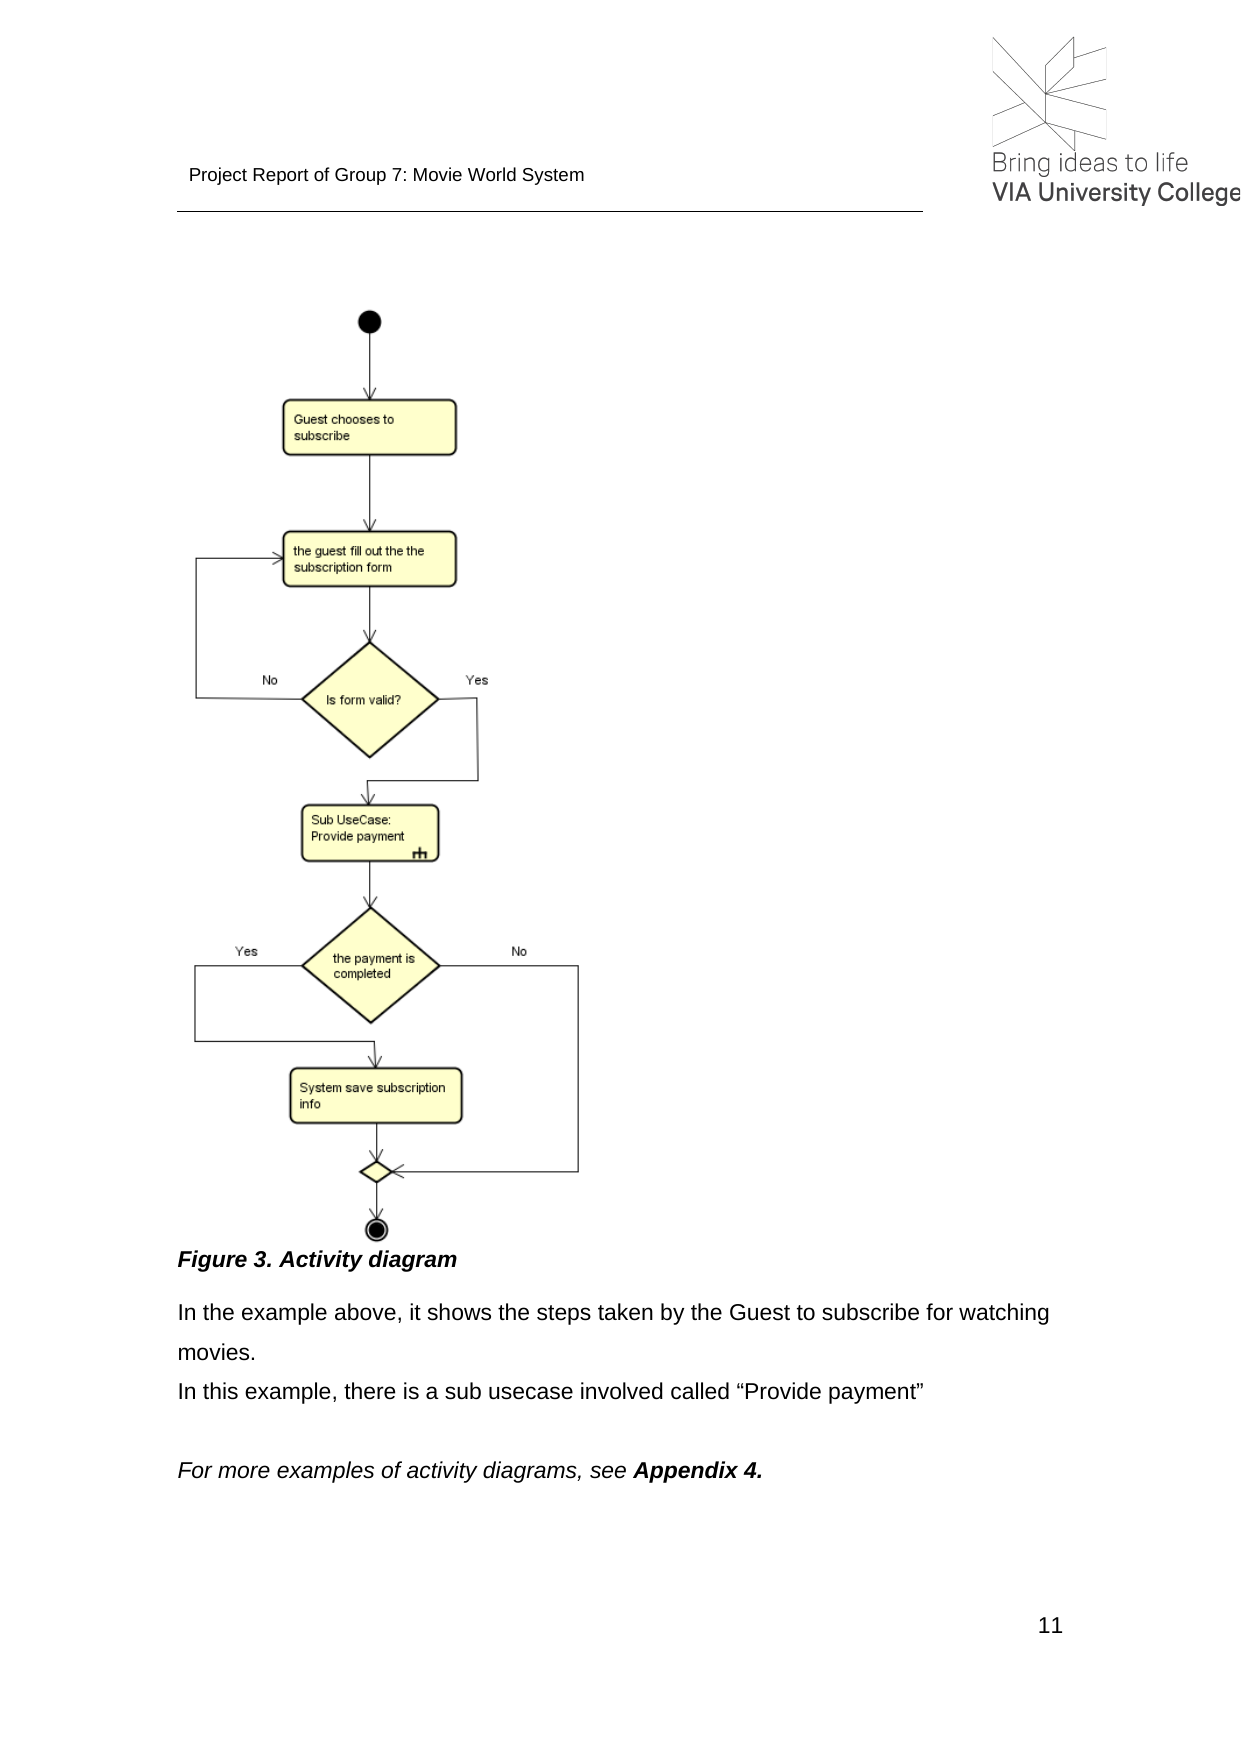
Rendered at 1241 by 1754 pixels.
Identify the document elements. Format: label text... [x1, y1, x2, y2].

picture [991, 36, 1241, 206]
text For more examples of activity diagrams, see Appendix 4. [177, 1457, 1063, 1483]
text In the example above, it shows the steps taken by the Guest to subscribe for watching movies. [177, 1299, 1063, 1365]
picture [177, 304, 587, 1247]
text Figure 3. Activity diagram [177, 1246, 1063, 1273]
text In this example, there is a sub usecase involved called “Provide payment” [177, 1378, 1063, 1404]
